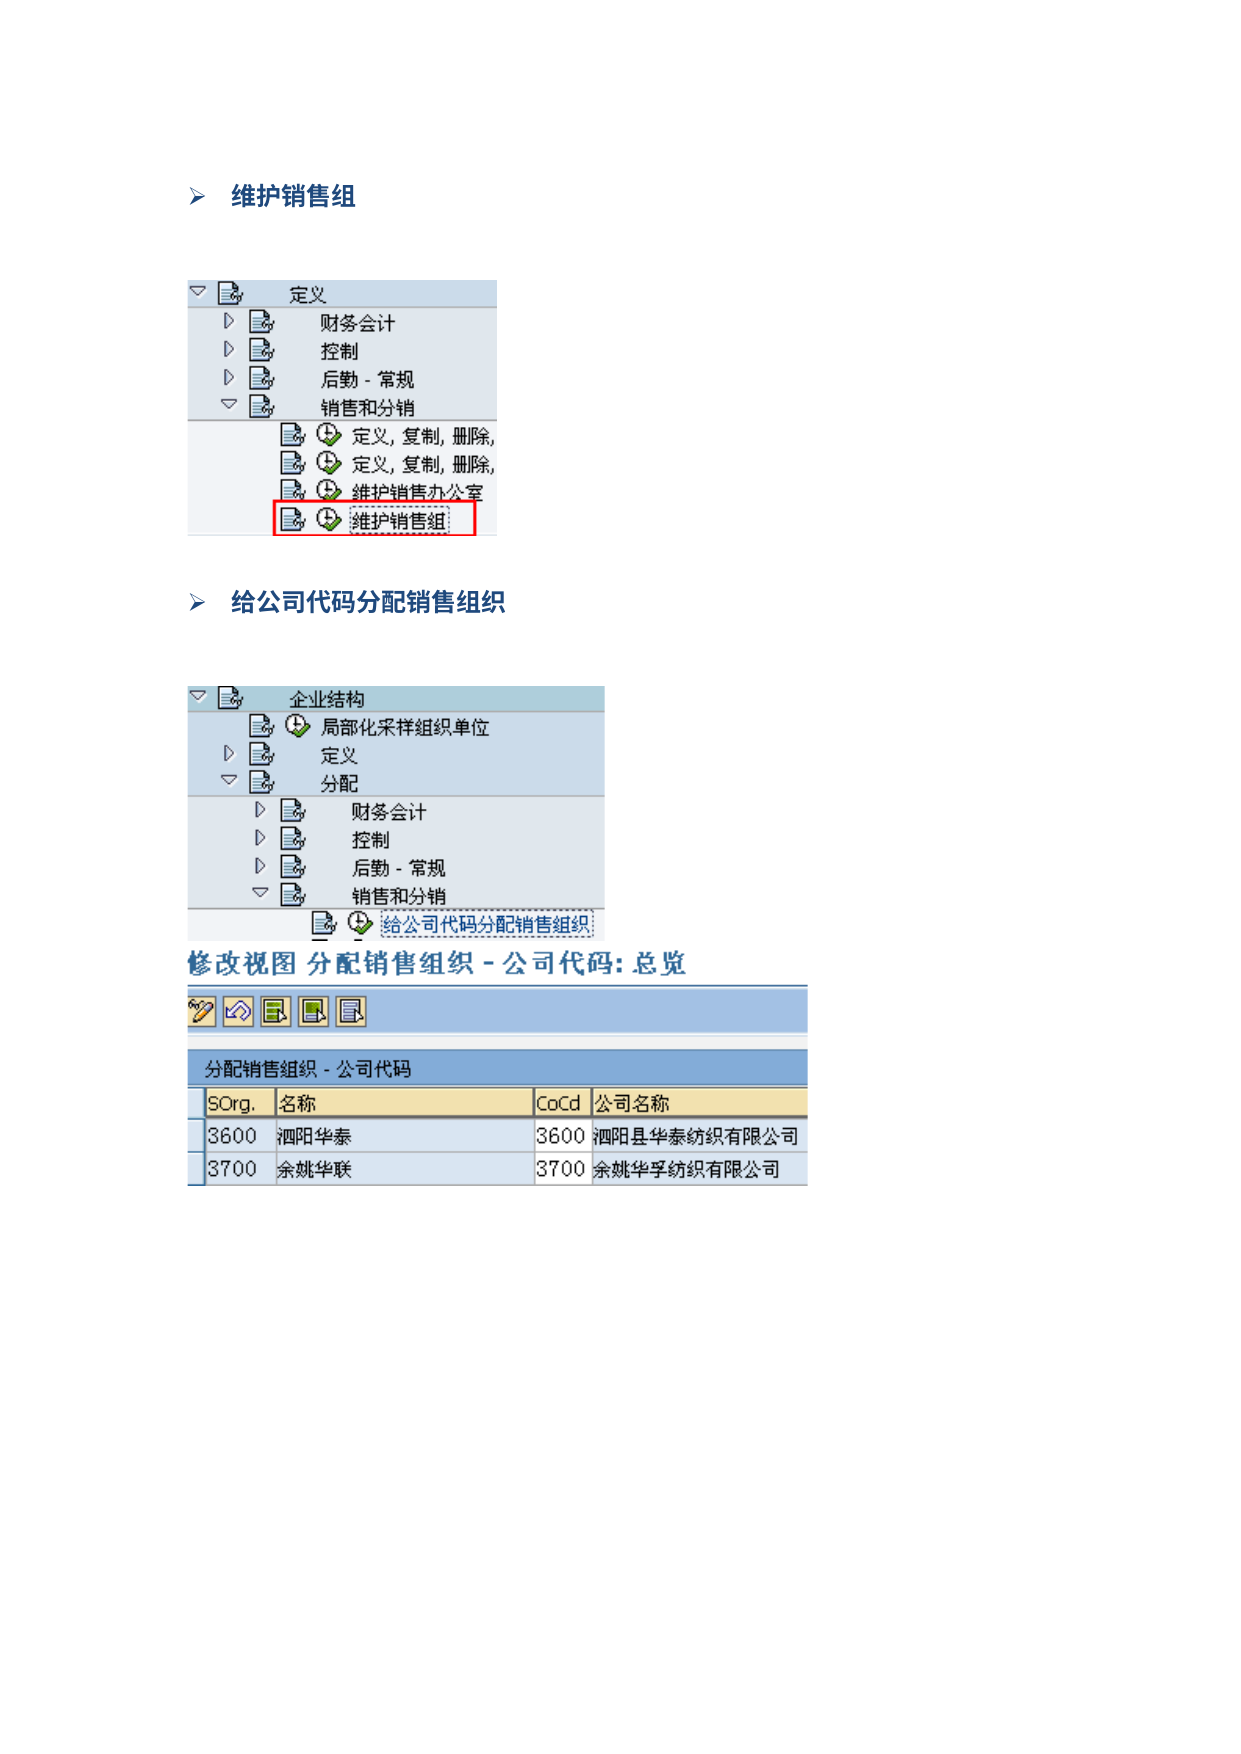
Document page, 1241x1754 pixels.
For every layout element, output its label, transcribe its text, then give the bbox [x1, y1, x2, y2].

picture [187, 946, 808, 1186]
subtitle 给公司代码分配销售组织 [187, 568, 1053, 633]
subtitle 维护销售组 [187, 162, 1053, 227]
picture [187, 280, 497, 536]
picture [187, 686, 605, 941]
